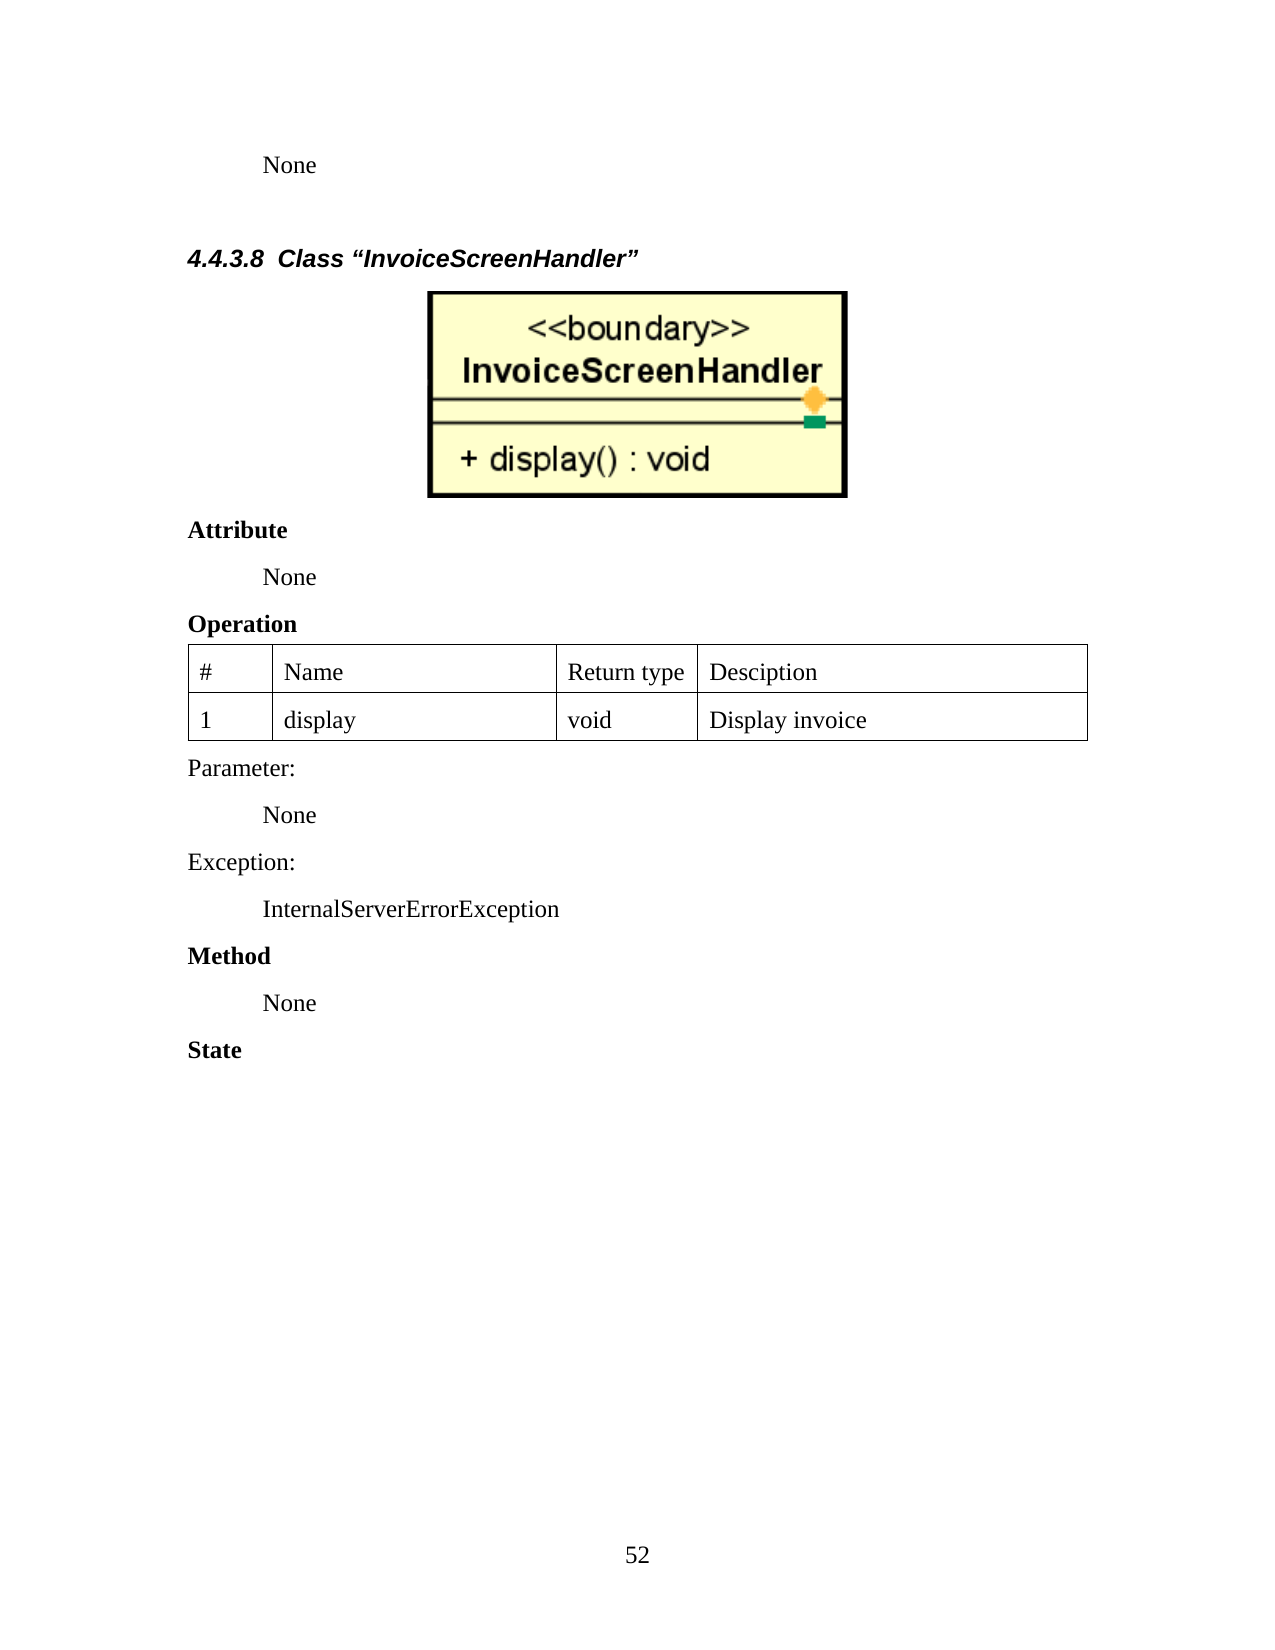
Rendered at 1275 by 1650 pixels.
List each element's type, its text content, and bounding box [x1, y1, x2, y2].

table_cell Display invoice [698, 693, 1087, 740]
table_cell display [273, 693, 556, 740]
table_header Desciption [698, 645, 1087, 692]
table_header # [189, 645, 272, 692]
text InternalServerErrorException [187, 894, 1087, 923]
text None [187, 150, 1087, 179]
text Operation [187, 609, 1087, 638]
text None [187, 562, 1087, 591]
table_cell 1 [189, 693, 272, 740]
table_cell void [557, 693, 697, 740]
text Exception: [187, 847, 1087, 876]
text Attribute [187, 515, 1087, 544]
table_header Return type [557, 645, 697, 692]
text None [187, 800, 1087, 829]
text State [187, 1035, 1087, 1064]
subtitle Class “InvoiceScreenHandler” [187, 244, 1087, 273]
table_header Name [273, 645, 556, 692]
text Method [187, 941, 1087, 970]
text Parameter: [187, 753, 1087, 782]
picture [427, 291, 848, 498]
text None [187, 988, 1087, 1017]
